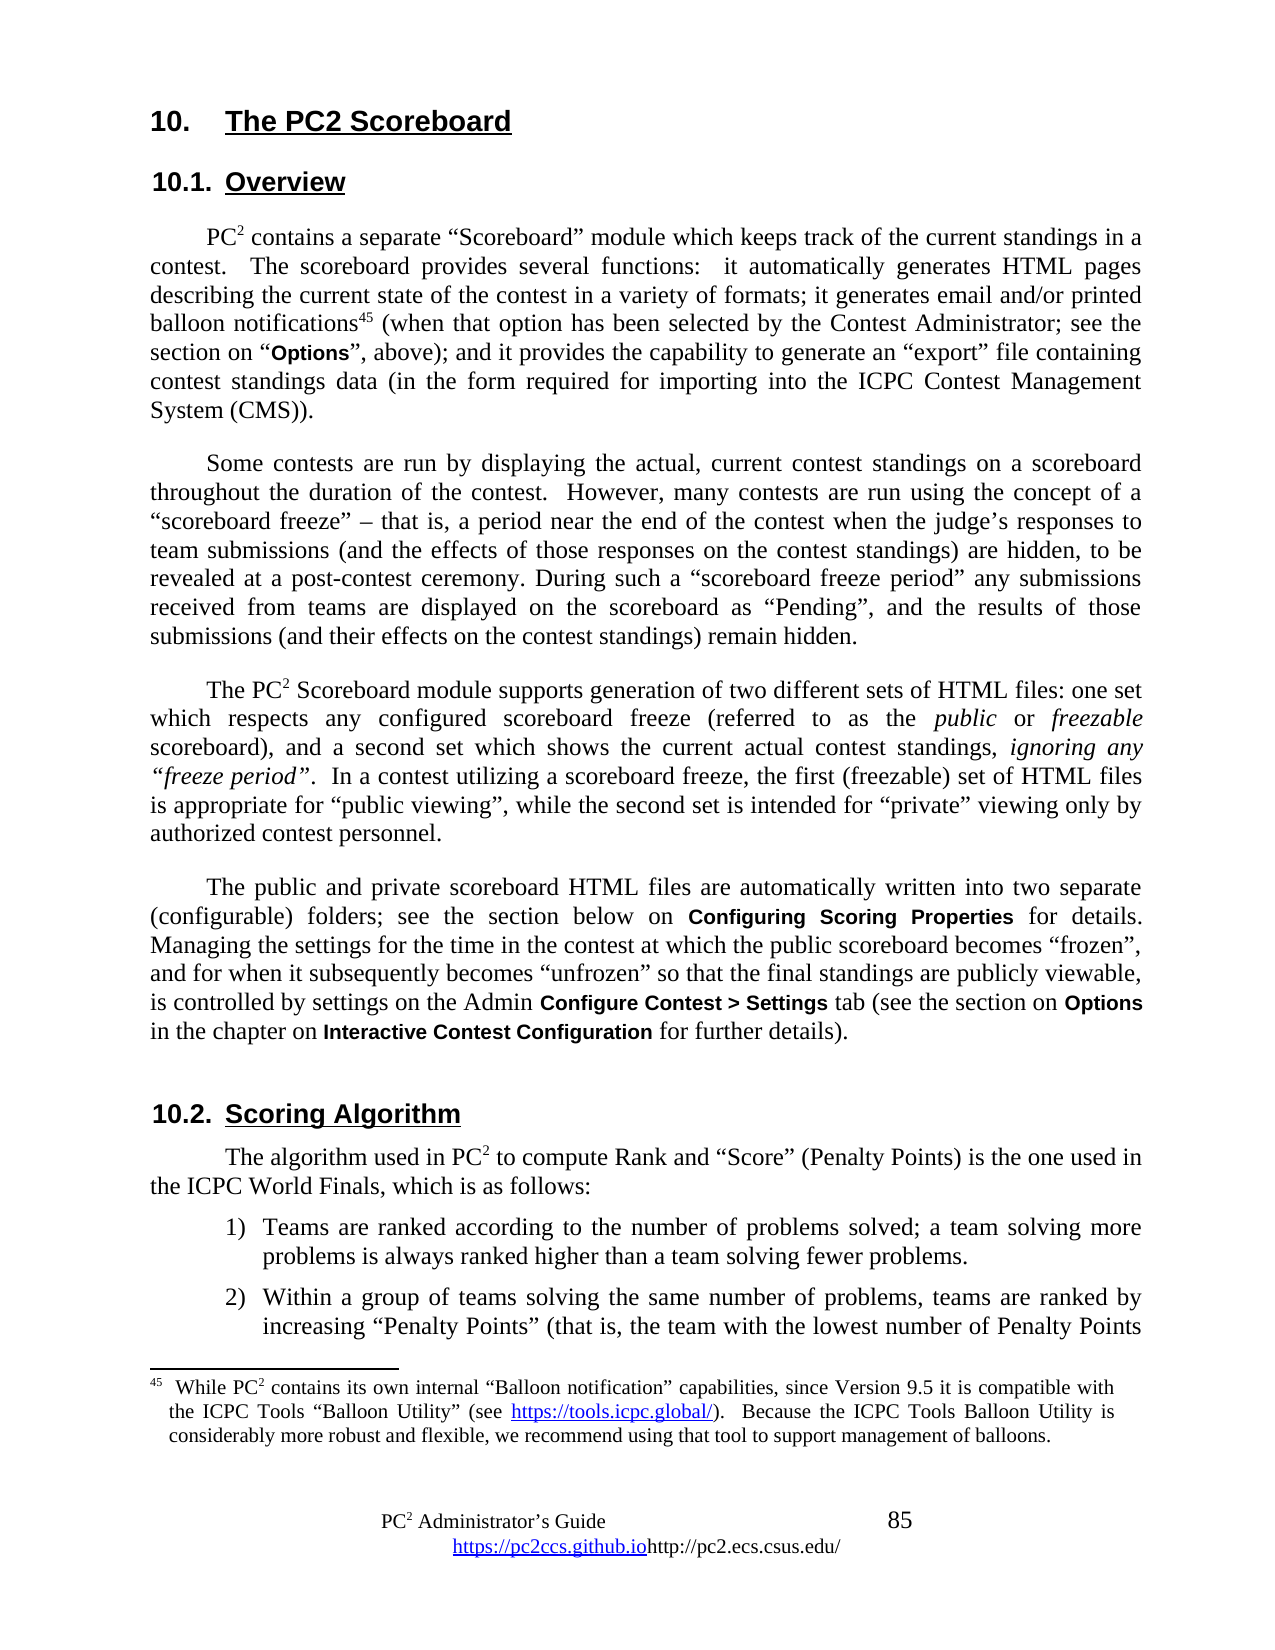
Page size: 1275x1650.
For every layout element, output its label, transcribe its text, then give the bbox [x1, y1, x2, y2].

text The public and private scoreboard HTML files are automatically written into two separate (configurable) folders; see the section below on Configuring Scoring Properties for details. Managing the settings for the time in the contest at which the public scoreboard becomes “frozen”, and for when it subsequently becomes “unfrozen” so that the final standings are publicly viewable, is controlled by settings on the Admin Configure Contest > Settings tab (see the section on Options in the chapter on Interactive Contest Configuration for further details). [150, 872, 1143, 1045]
text PC2 contains a separate “Scoreboard” module which keeps track of the current standings in a contest. The scoreboard provides several functions: it automatically generates HTML pages describing the current state of the contest in a variety of formats; it generates email and/or printed balloon notifications (when that option has been selected by the Contest Administrator; see the section on “Options”, above); and it provides the capability to generate an “export” file containing contest standings data (in the form required for importing into the ICPC Contest Management System (CMS)). [150, 222, 1143, 423]
text The PC2 Scoreboard module supports generation of two different sets of HTML files: one set which respects any configured scoreboard freeze (referred to as the public or freezable scoreboard), and a second set which shows the current actual contest standings, ignoring any “freeze period”. In a contest utilizing a scoreboard freeze, the first (freezable) set of HTML files is appropriate for “public viewing”, while the second set is intended for “private” viewing only by authorized contest personnel. [150, 675, 1143, 847]
text Some contests are run by displaying the actual, current contest standings on a scoreboard throughout the duration of the contest. However, many contests are run using the concept of a “scoreboard freeze” – that is, near the end of the contest when the judge’s responses to team submissions (and the effects of those responses on the contest standings) are hidden, to be revealed at a post-contest ceremony. During such a “scoreboard freeze period” any submissions received from teams are displayed on the scoreboard as “Pending”, and the results of those submissions (and their effects on the contest standings) remain hidden. [150, 448, 1143, 650]
list Overview [152, 166, 1143, 197]
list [225, 1282, 1143, 1340]
list Scoring Algorithm [152, 1098, 1143, 1130]
text The algorithm used in PC2 to compute Rank and “Score” (Penalty Points) is the one used in the ICPC World Finals, which is as follows: [150, 1142, 1143, 1200]
list Teams are ranked according to the number of problems solved; a team solving more problems is always ranked higher than a team solving fewer problems. [225, 1212, 1143, 1270]
list The PC2 Scoreboard [150, 104, 1143, 137]
